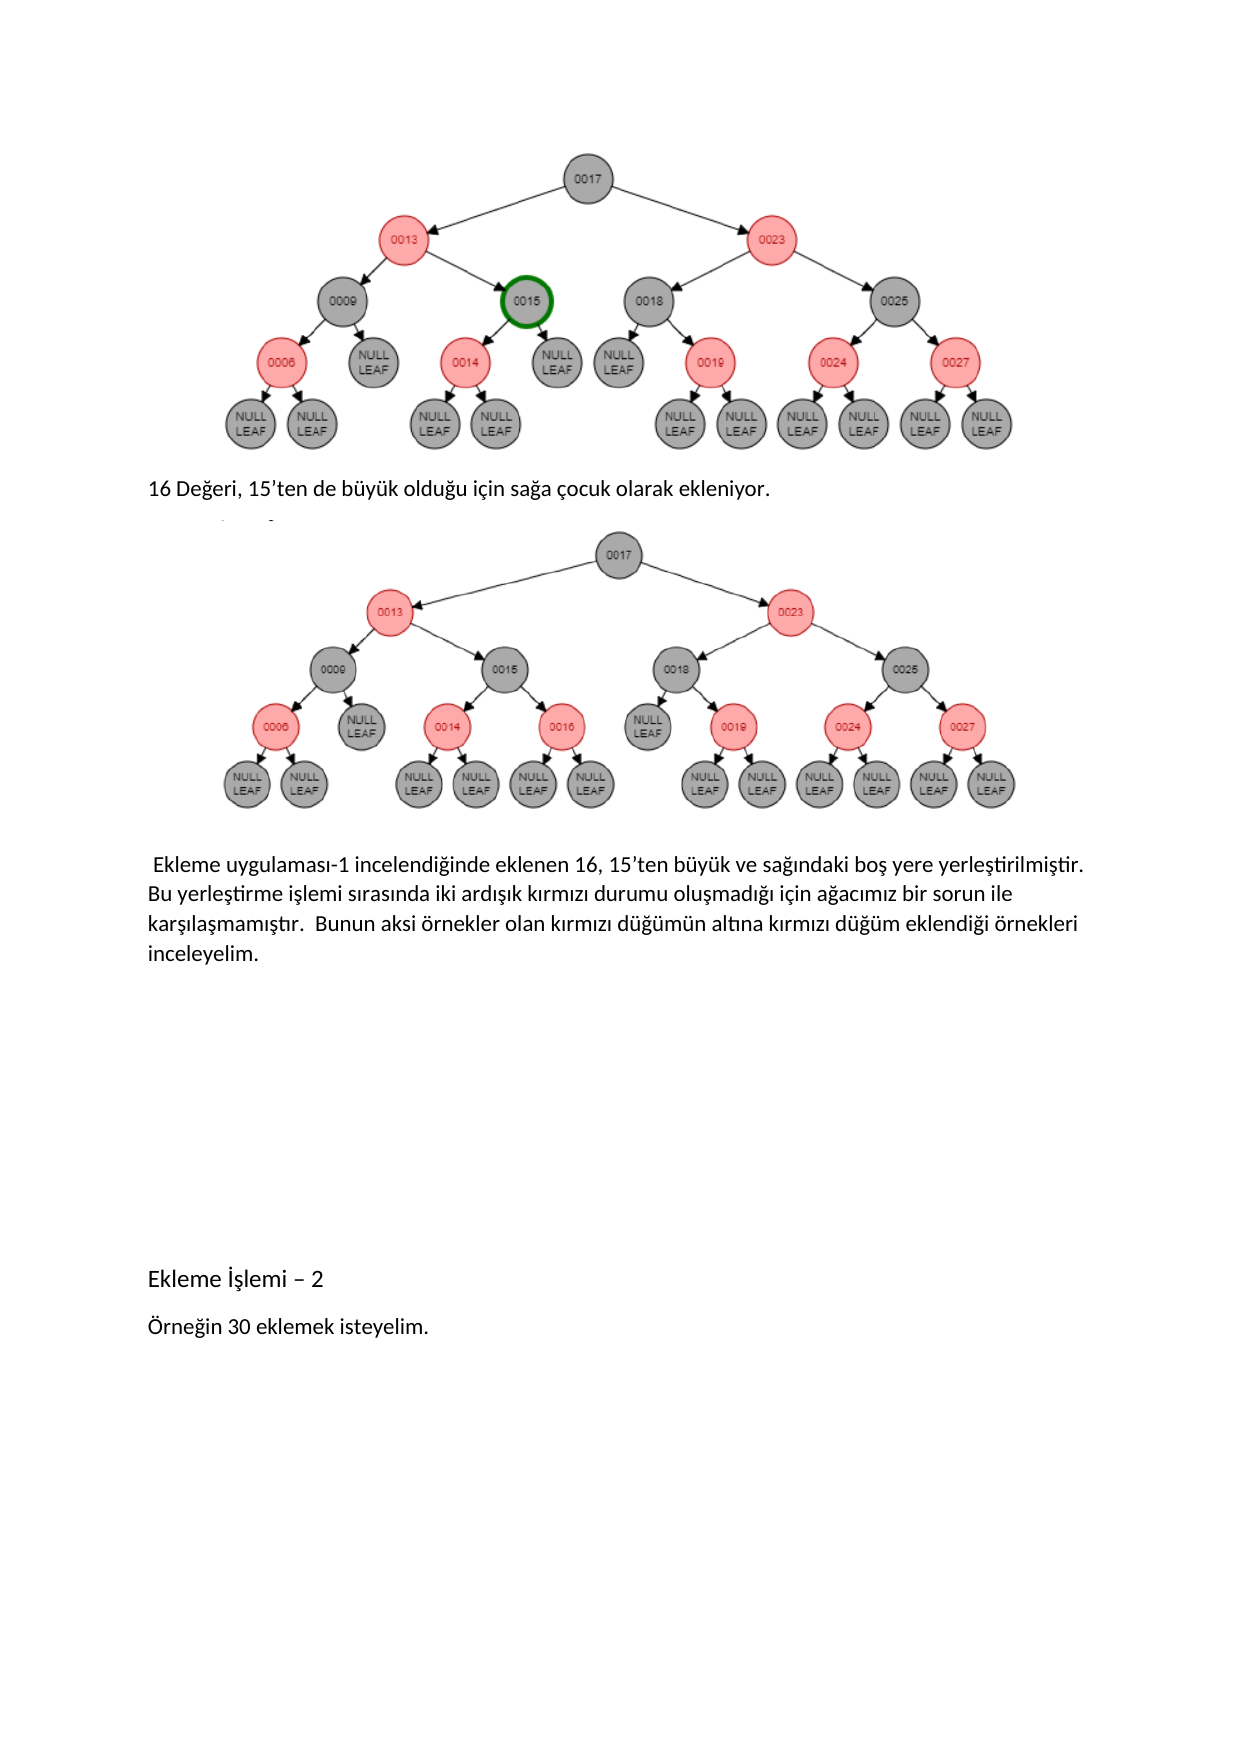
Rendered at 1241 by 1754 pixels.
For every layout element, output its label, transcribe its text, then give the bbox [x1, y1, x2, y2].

picture [214, 520, 1026, 832]
text Ekleme İşlemi – 2 [148, 1263, 1093, 1294]
text Ekleme uygulaması-1 incelendiğinde eklenen 16, 15’ten büyük ve sağındaki boş yere yerleştirilmiştir. Bu yerleştirme işlemi sırasında iki ardışık kırmızı durumu oluşmadığı için ağacımız bir sorun ile karşılaşmamıştır. Bunun aksi örnekler olan kırmızı düğümün altına kırmızı düğüm eklendiği örnekleri inceleyelim. [148, 850, 1093, 967]
picture [220, 147, 1020, 456]
text Örneğin 30 eklemek isteyelim. [148, 1312, 1093, 1340]
text 16 Değeri, 15’ten de büyük olduğu için sağa çocuk olarak ekleniyor. [148, 474, 1093, 502]
